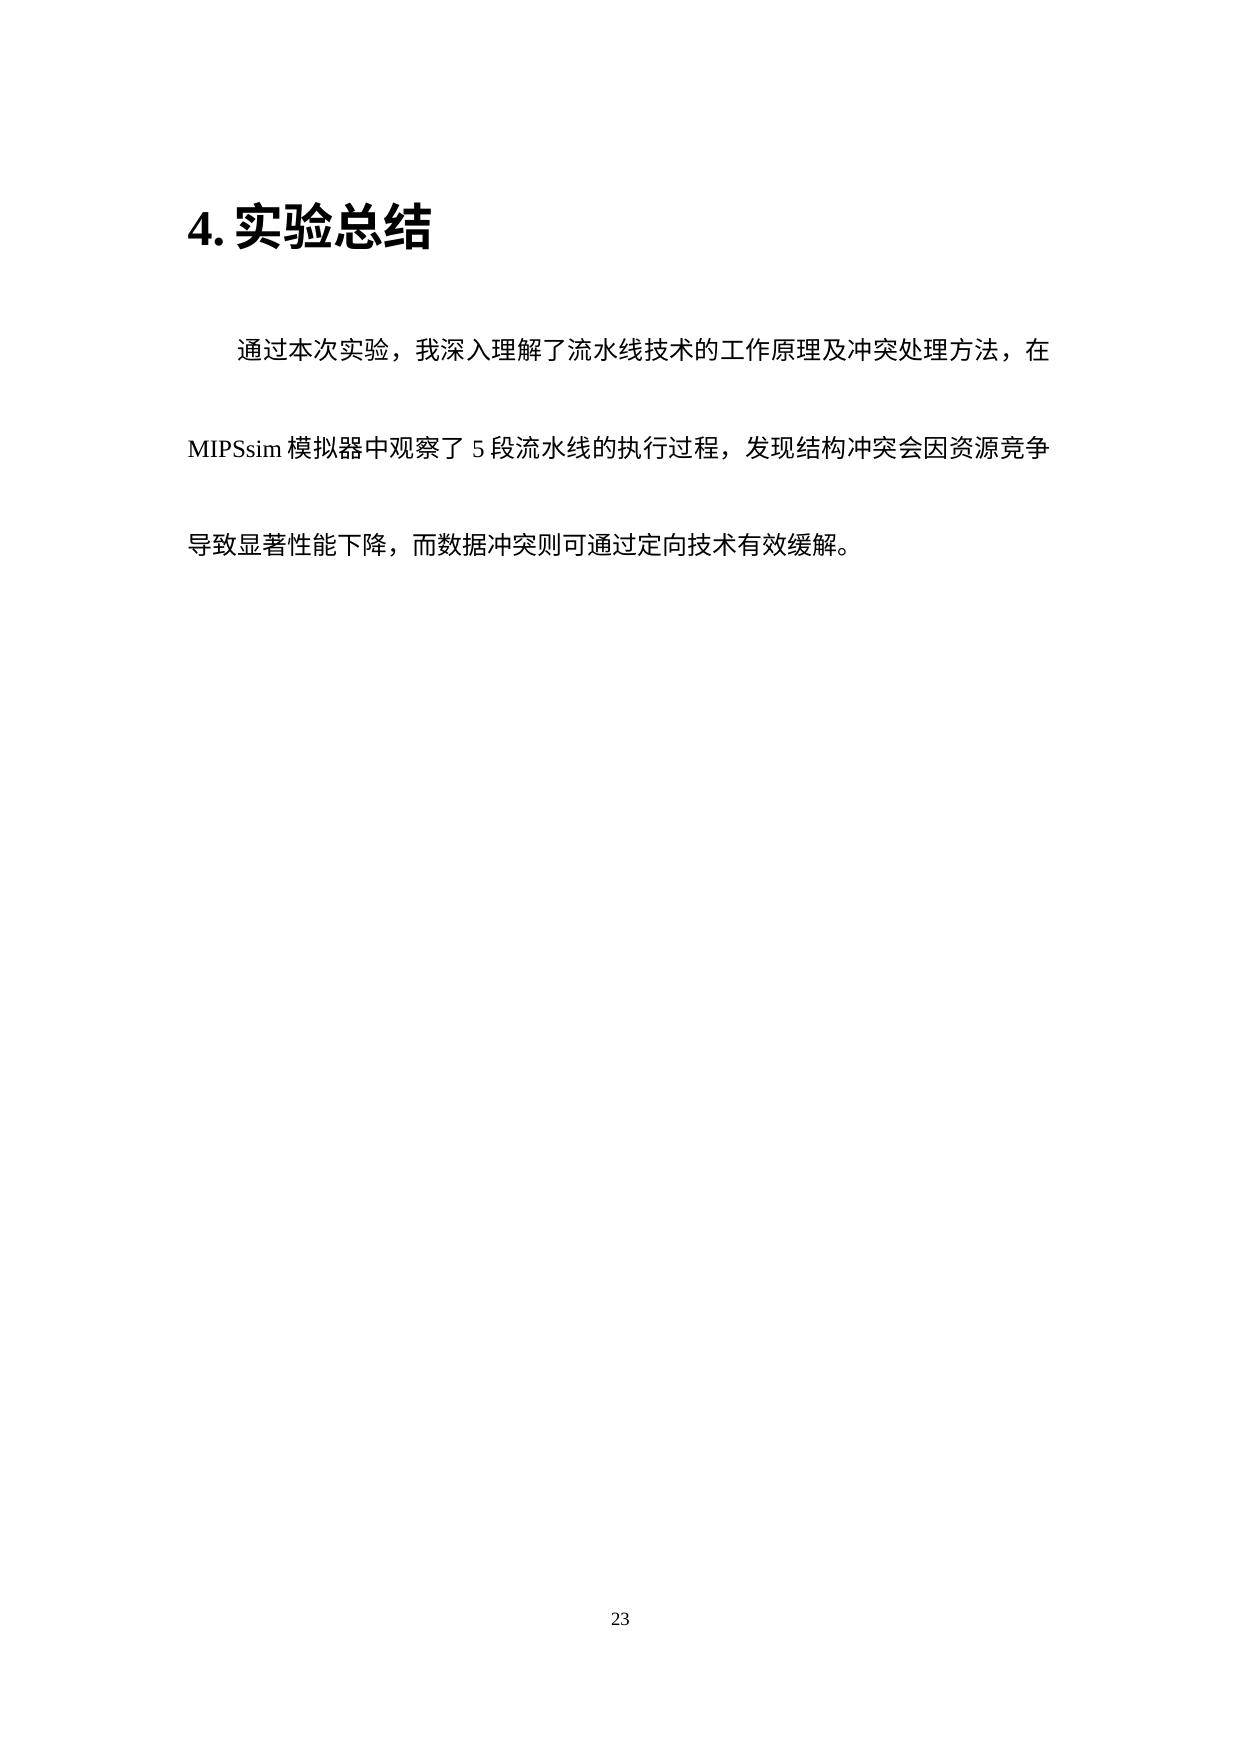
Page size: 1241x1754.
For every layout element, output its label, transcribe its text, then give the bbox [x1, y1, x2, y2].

text 通过本次实验，我深入理解了流水线技术的工作原理及冲突处理方法，在MIPSsim模拟器中观察了5段流水线的执行过程，发现结构冲突会因资源竞争导致显著性能下降，而数据冲突则可通过定向技术有效缓解。 [187, 316, 1053, 576]
subtitle 实验总结 [187, 174, 1053, 272]
